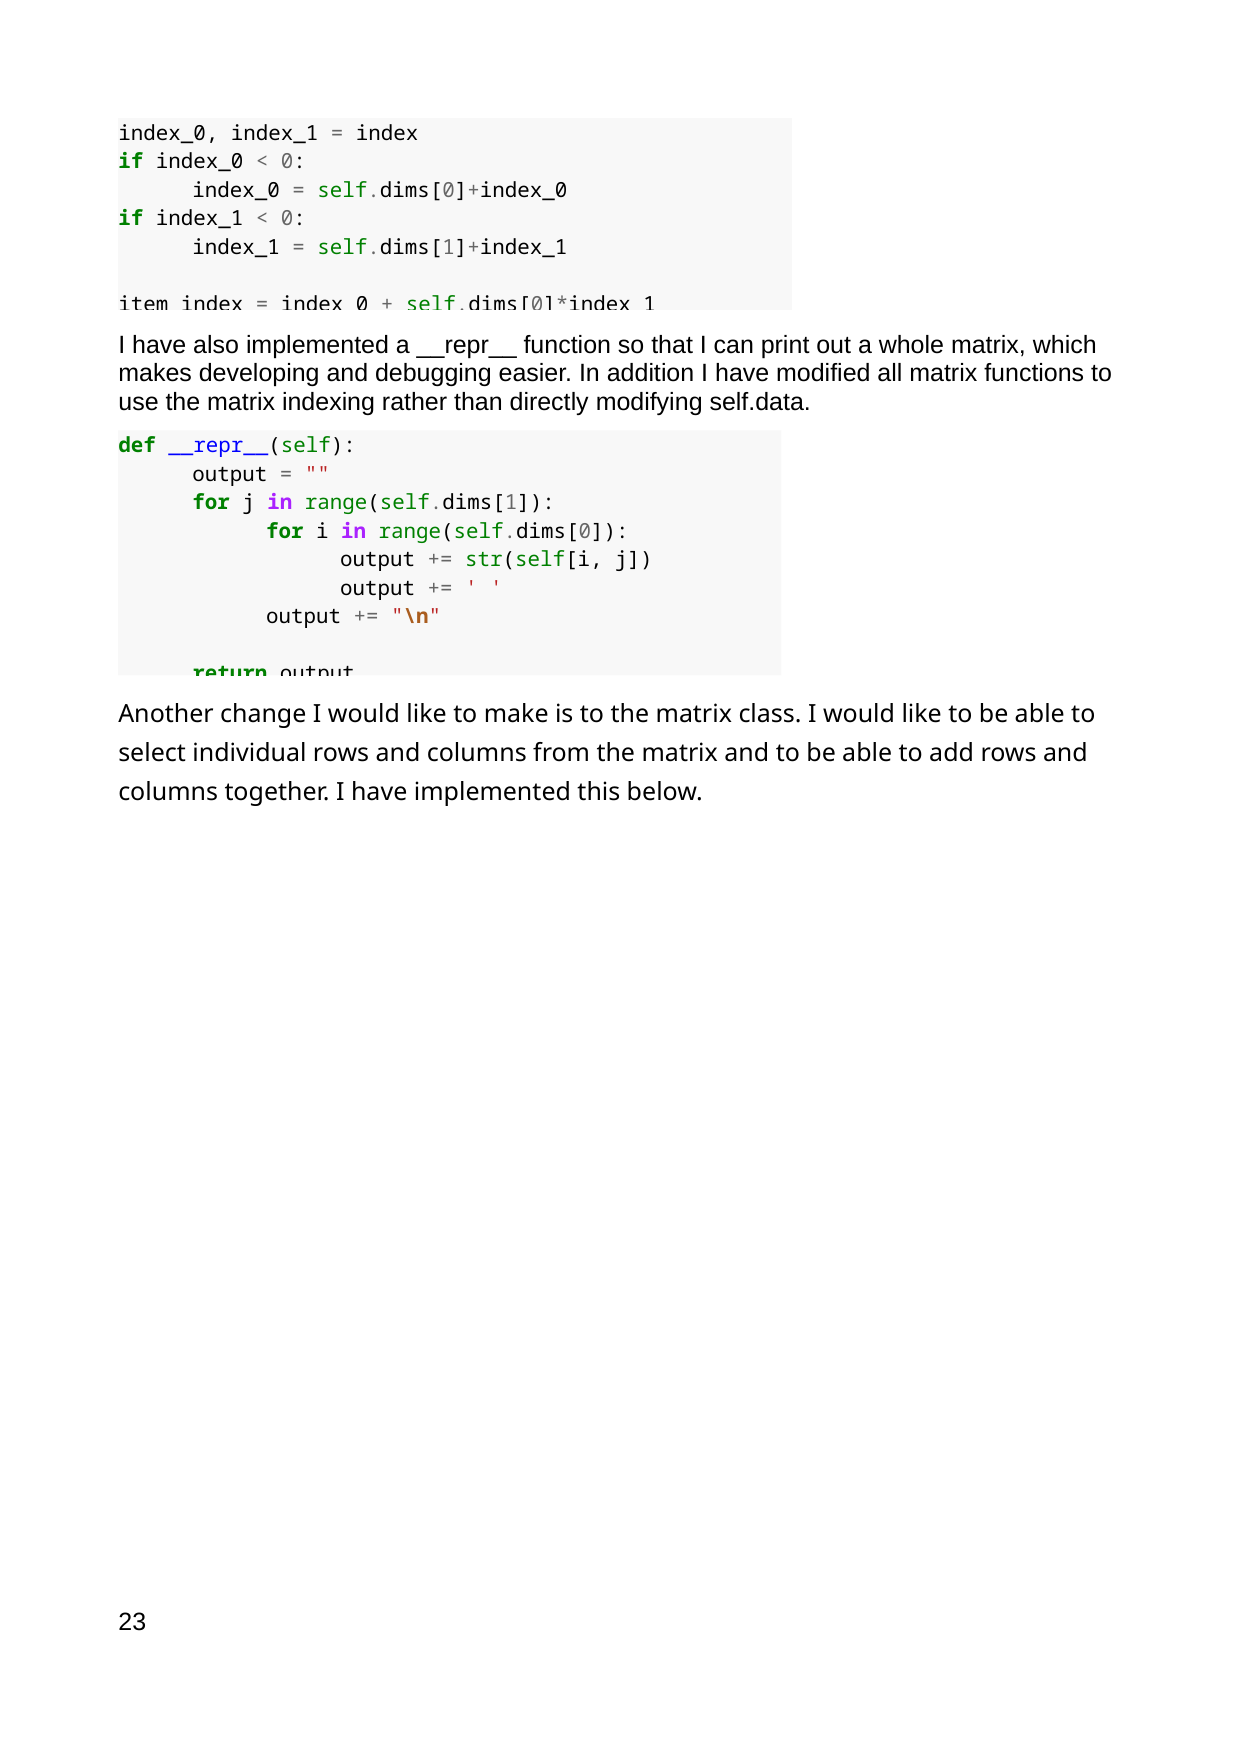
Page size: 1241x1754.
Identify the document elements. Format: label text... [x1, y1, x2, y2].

text I have also implemented a __repr__ function so that I can print out a whole matrix, which makes developing and debugging easier. In addition I have modified all matrix functions to use the matrix indexing rather than directly modifying self.data. [118, 329, 1122, 416]
text Another change I would like to make is to the matrix class. I would like to be able to select individual rows and columns from the matrix and to be able to add rows and columns together. I have implemented this below. [118, 695, 1122, 808]
